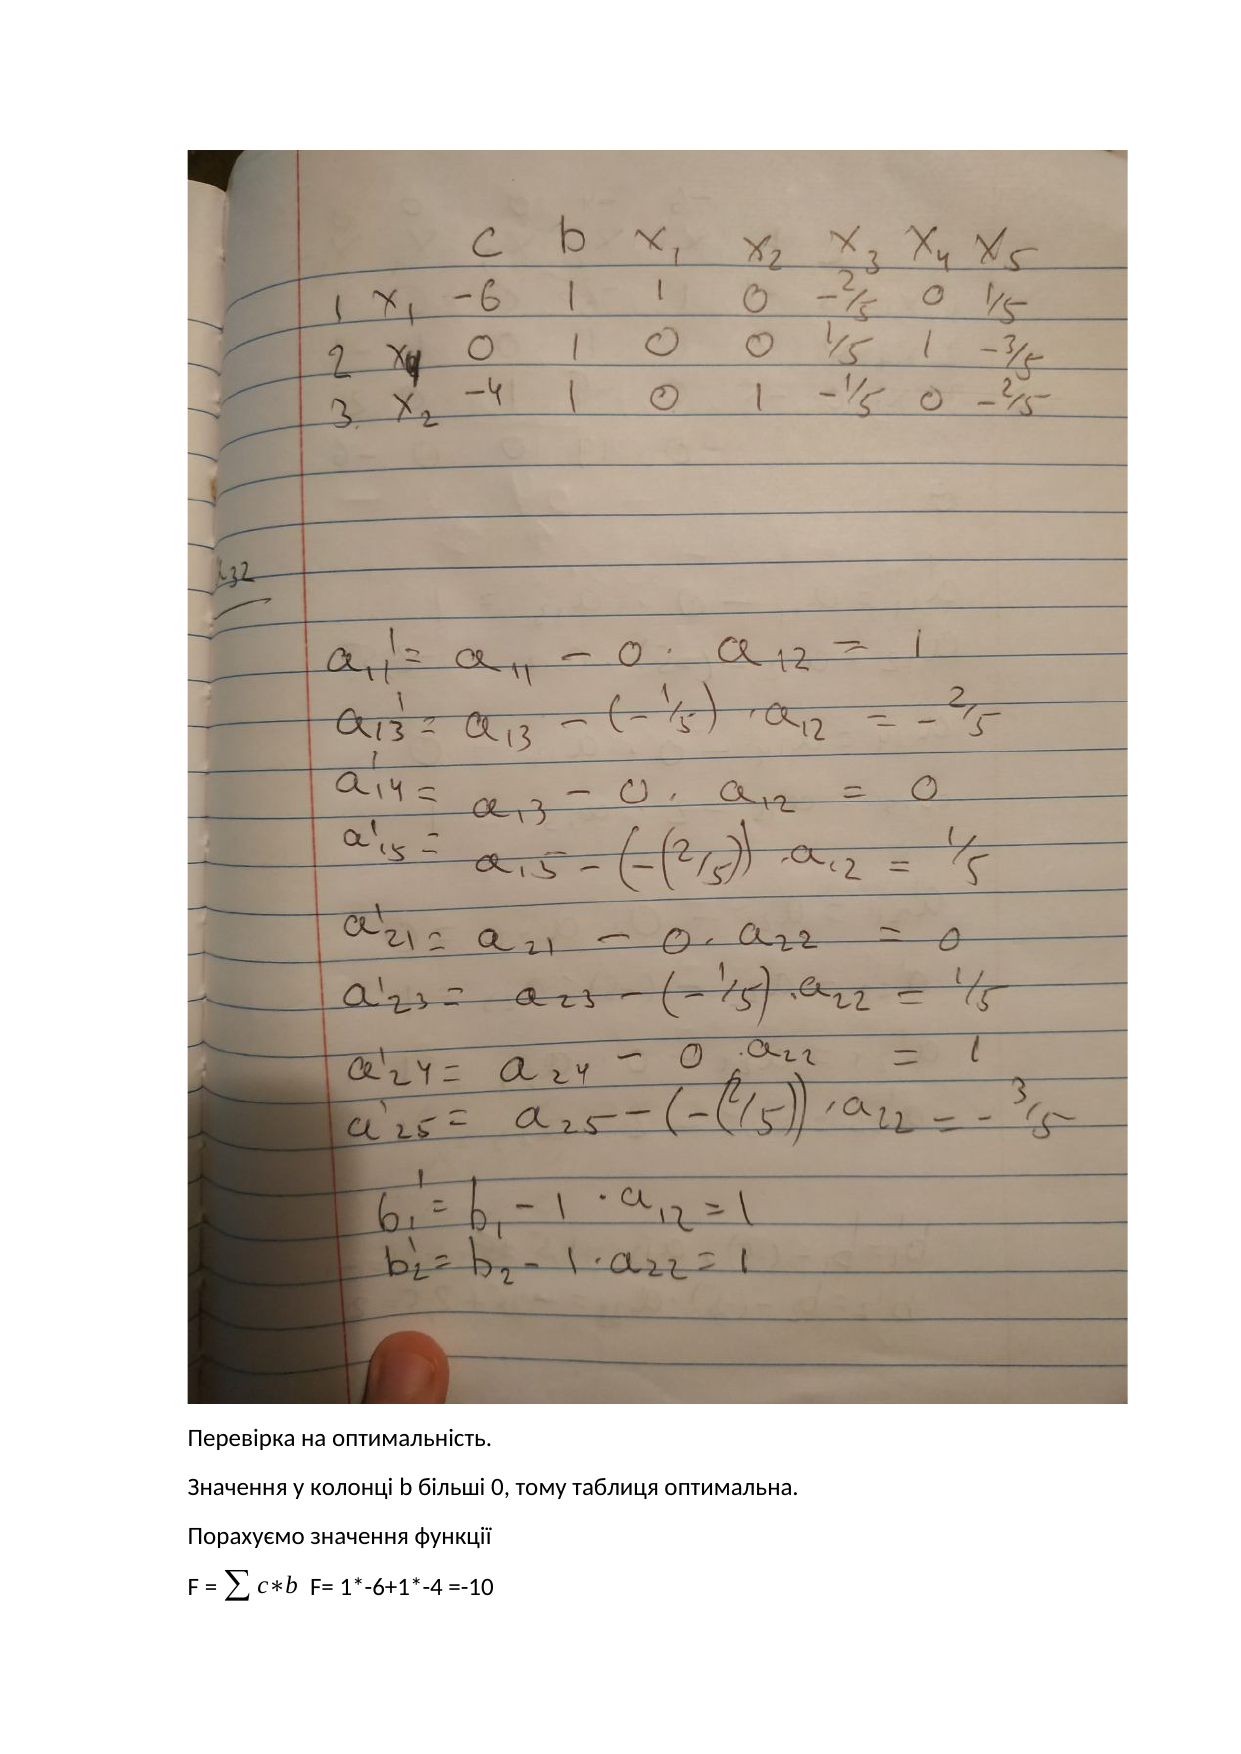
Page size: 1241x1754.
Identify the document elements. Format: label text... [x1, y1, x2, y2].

text Значення у колонці b більші 0, тому таблиця оптимальна. [187, 1471, 1090, 1501]
text Порахуємо значення функції [187, 1520, 1090, 1550]
text F = F= 1*-6+1*-4 =-10 [187, 1569, 1090, 1603]
picture [187, 150, 1128, 1404]
text Перевірка на оптимальність. [187, 1422, 1090, 1452]
